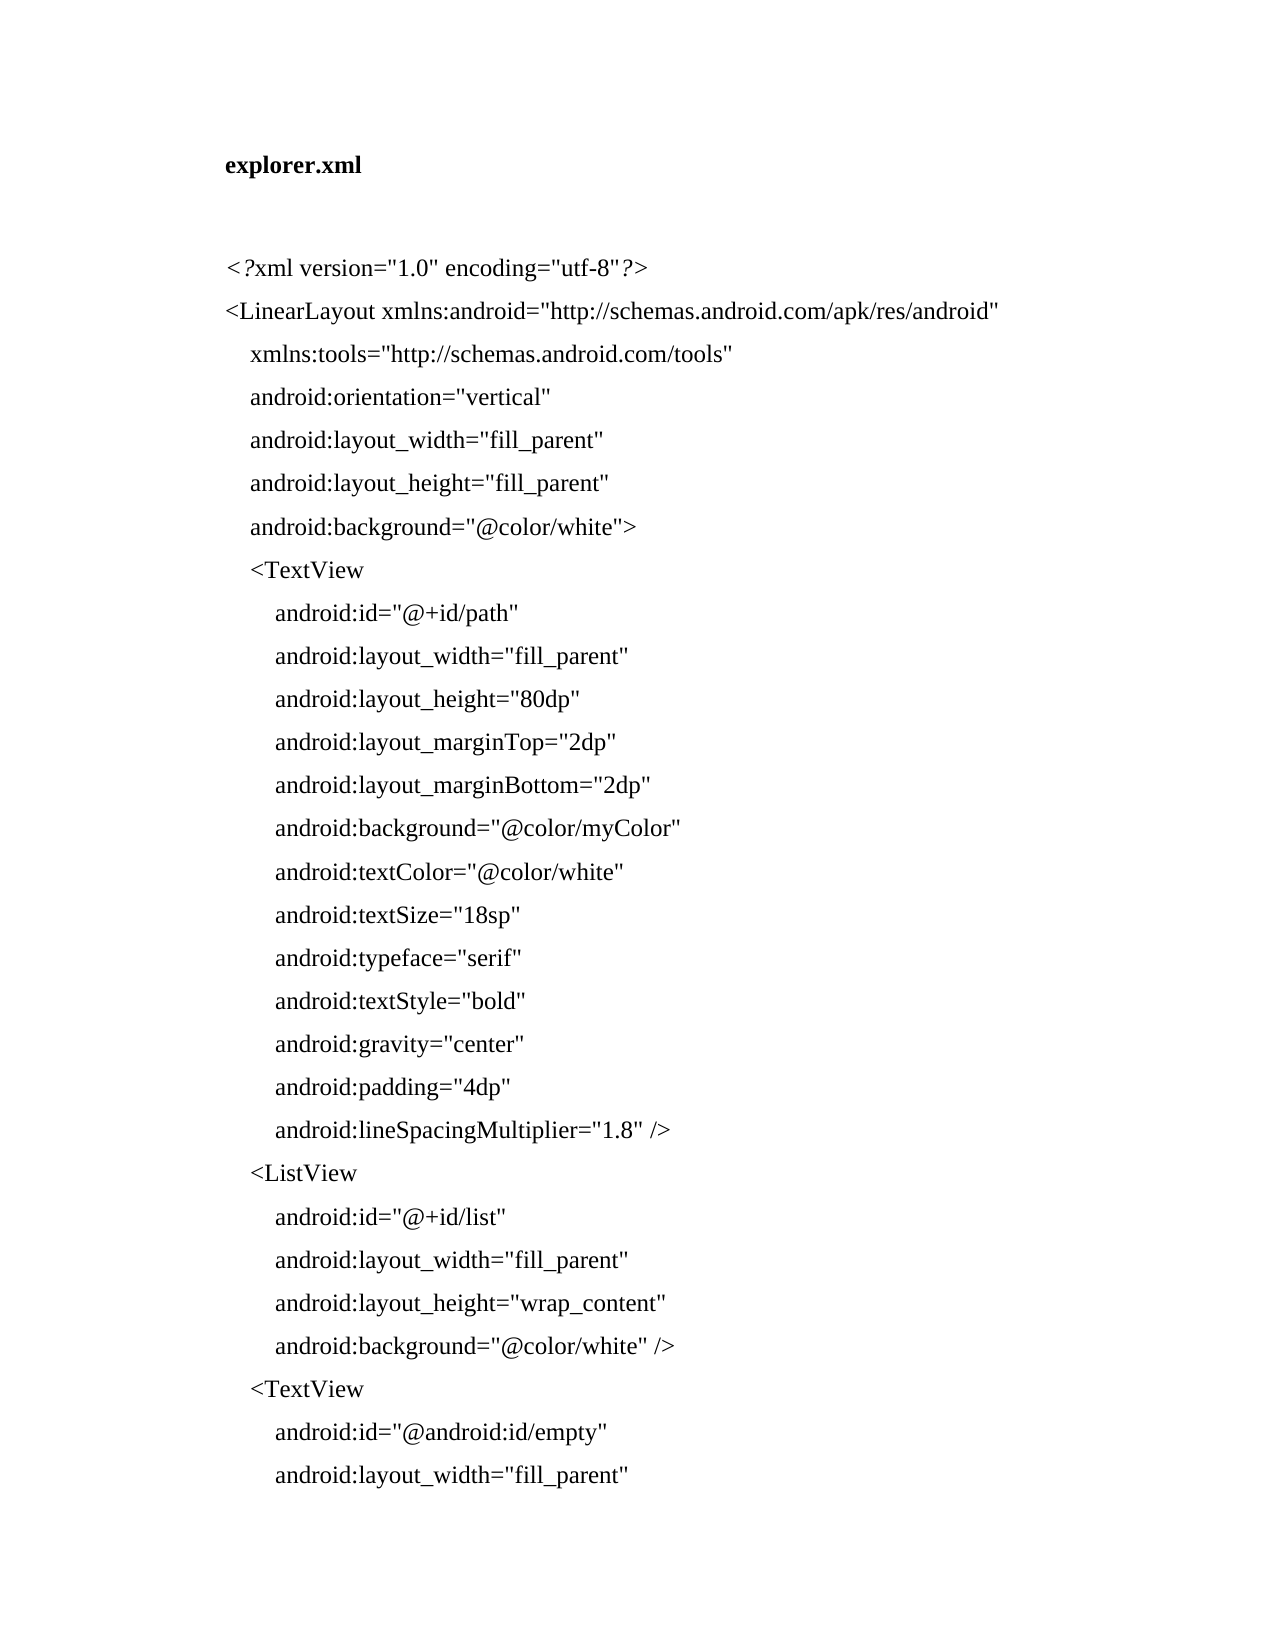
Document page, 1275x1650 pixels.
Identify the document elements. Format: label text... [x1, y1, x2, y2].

text explorer.xml [225, 150, 1125, 179]
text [225, 253, 1125, 1489]
